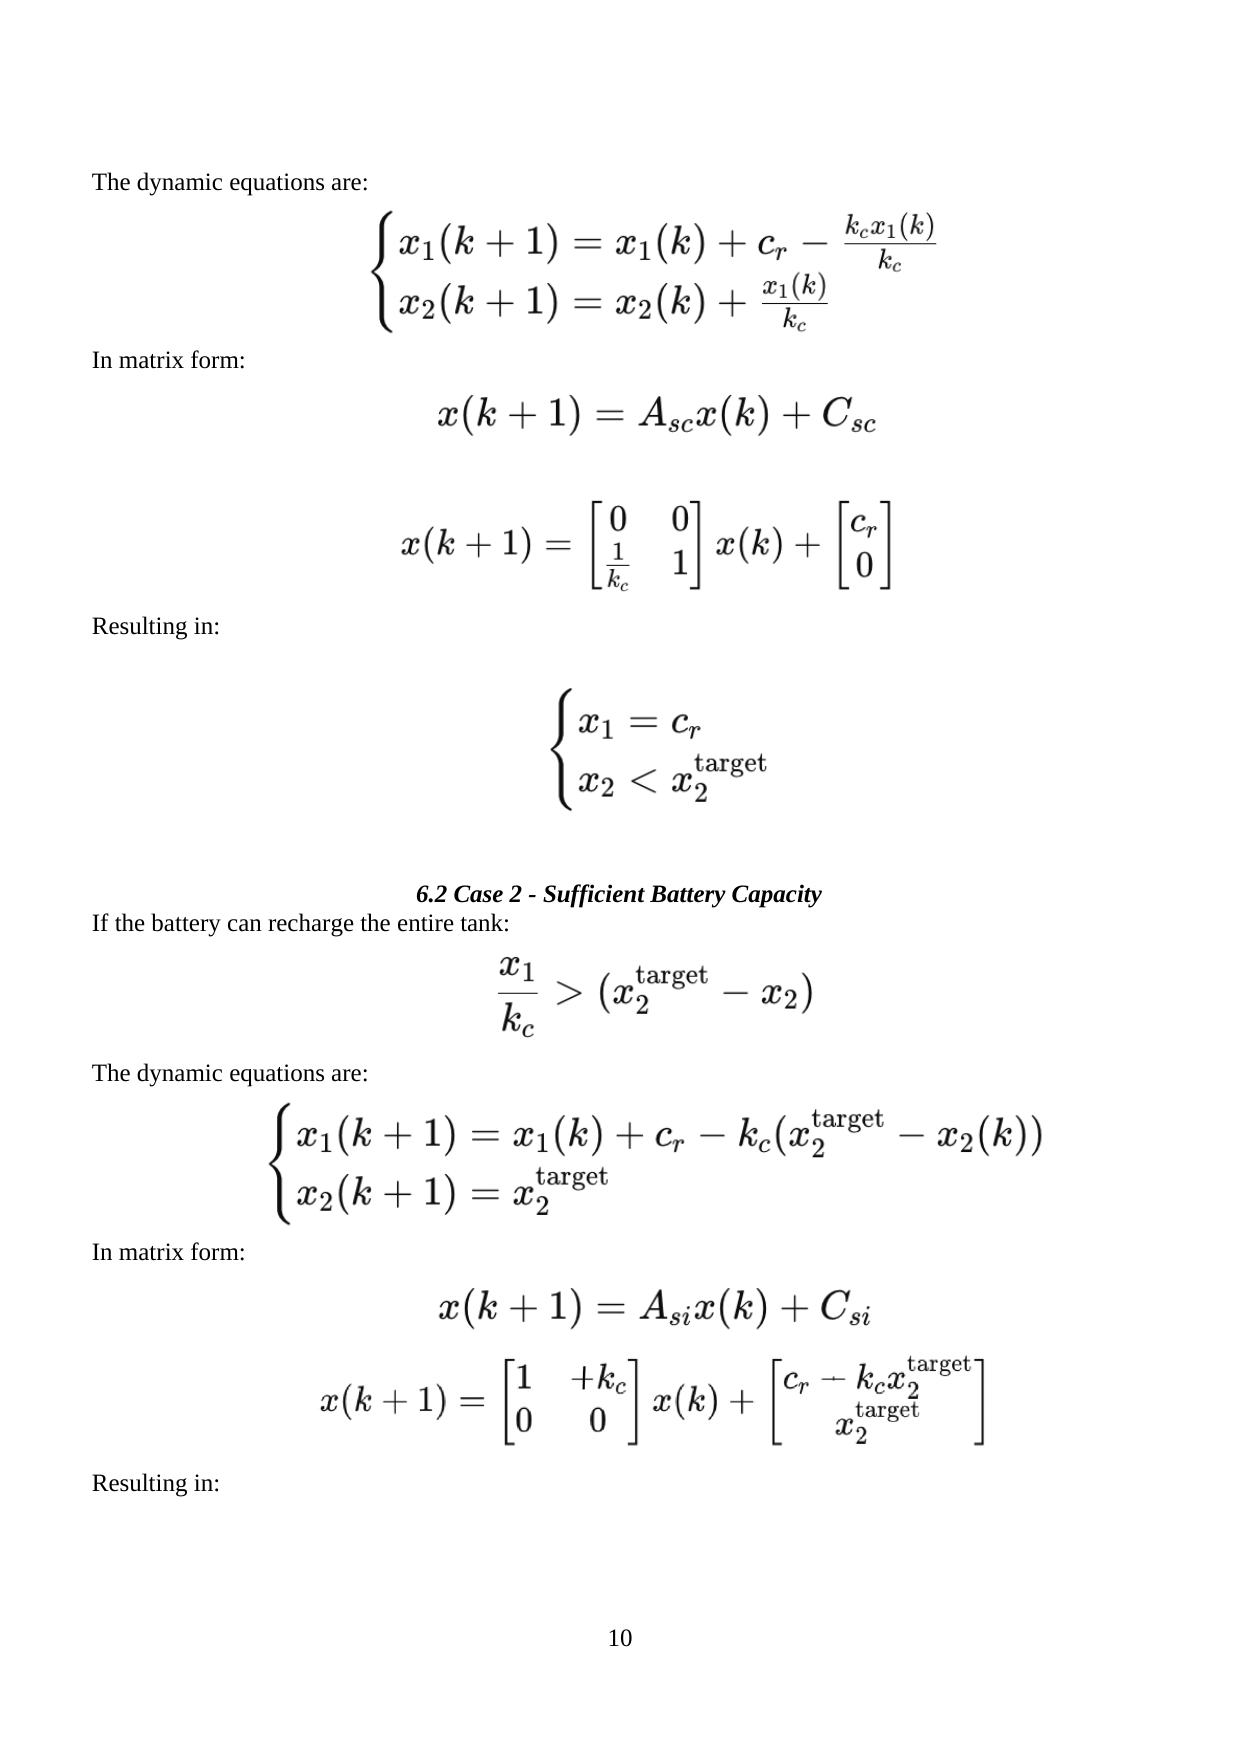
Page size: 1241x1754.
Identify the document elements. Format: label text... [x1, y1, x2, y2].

text Resulting in: [92, 611, 1215, 640]
picture [311, 1265, 996, 1469]
picture [414, 374, 892, 456]
subtitle 6.2 Case 2 - Sufficient Battery Capacity [143, 879, 1097, 908]
picture [523, 666, 784, 825]
picture [354, 195, 953, 346]
text If the battery can recharge the entire tank: [92, 908, 1215, 937]
text The dynamic equations are: [92, 1058, 1215, 1087]
text In matrix form: [92, 345, 1215, 374]
picture [251, 1086, 1056, 1237]
text Resulting in: [92, 1468, 1215, 1497]
text In matrix form: [92, 1237, 1215, 1265]
picture [387, 481, 919, 611]
text The dynamic equations are: [92, 167, 1215, 195]
picture [472, 937, 835, 1058]
